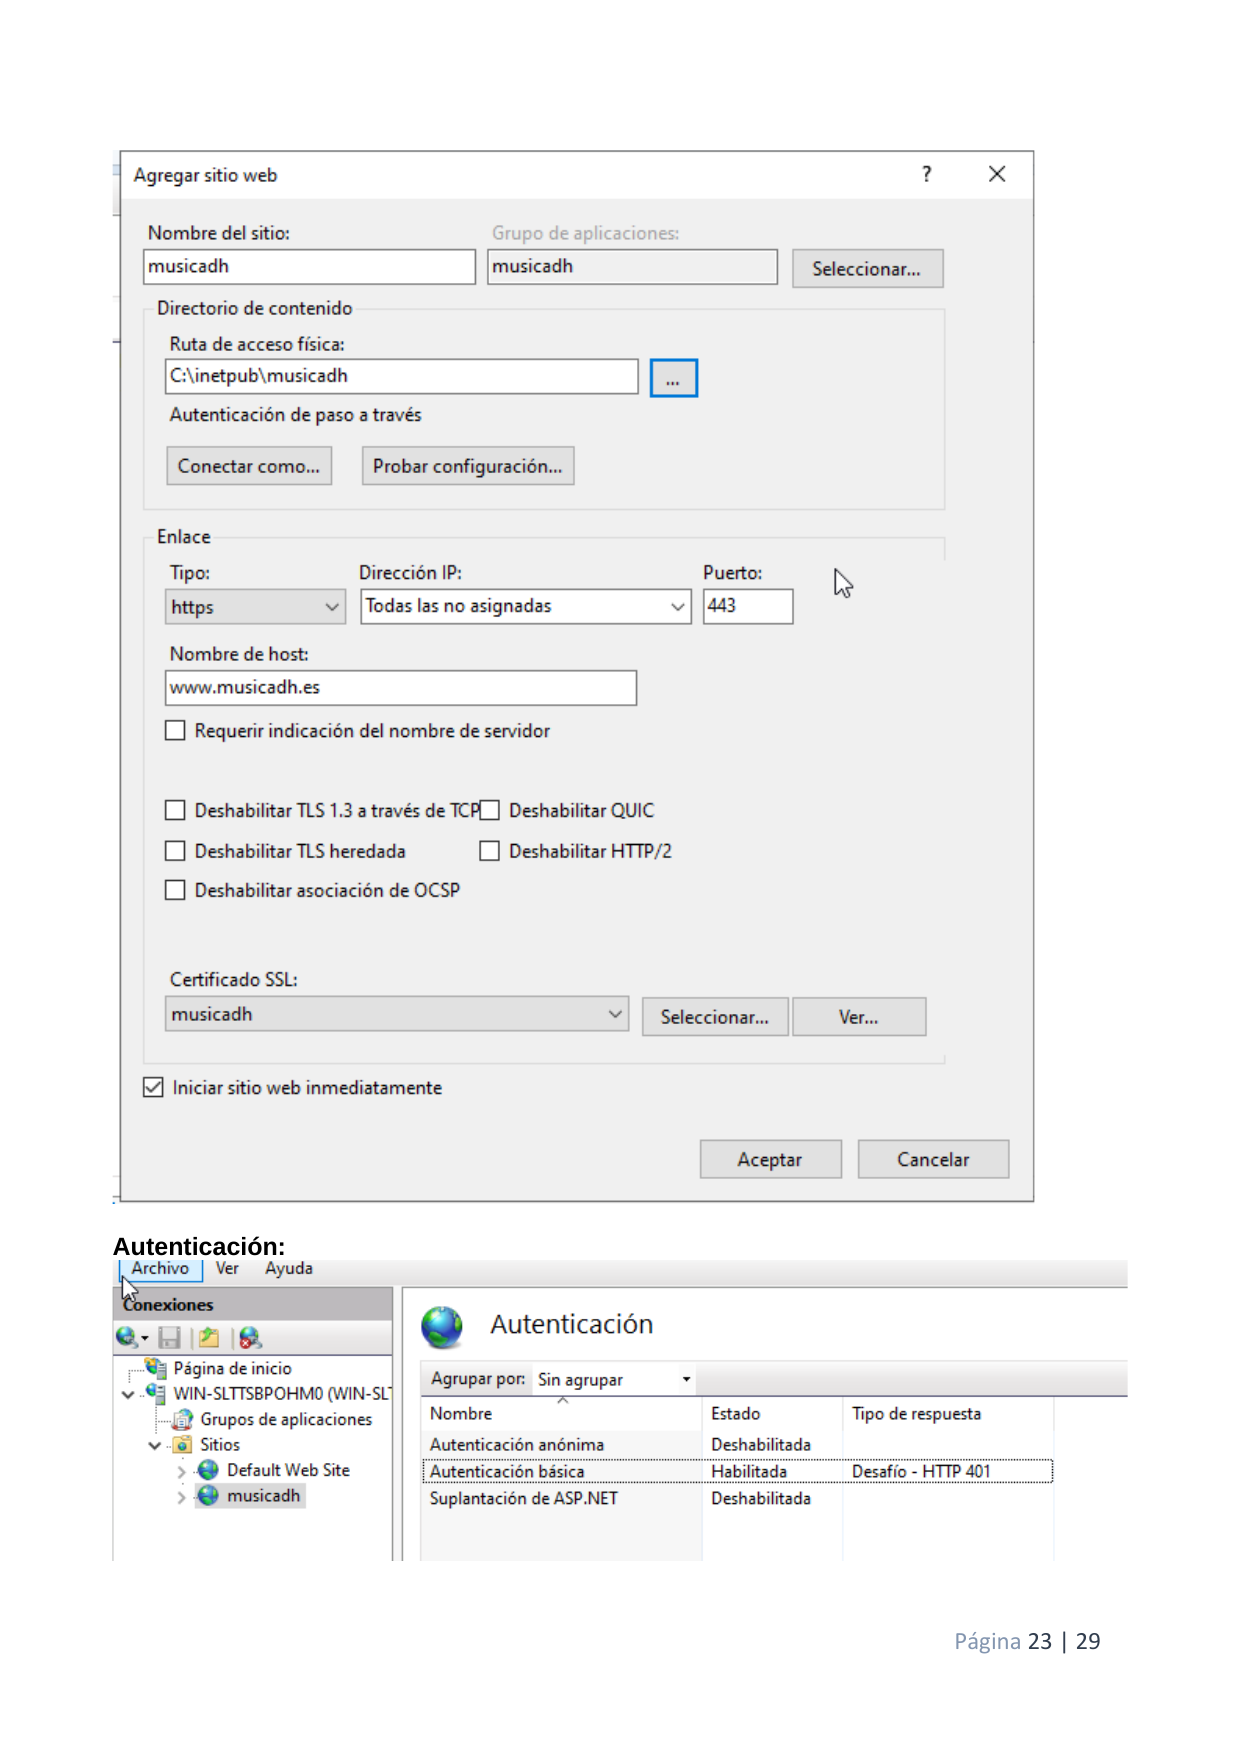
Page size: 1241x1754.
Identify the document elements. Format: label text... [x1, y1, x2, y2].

picture [112, 1260, 1128, 1561]
picture [112, 150, 1035, 1204]
text Autenticación: [112, 1232, 1087, 1260]
